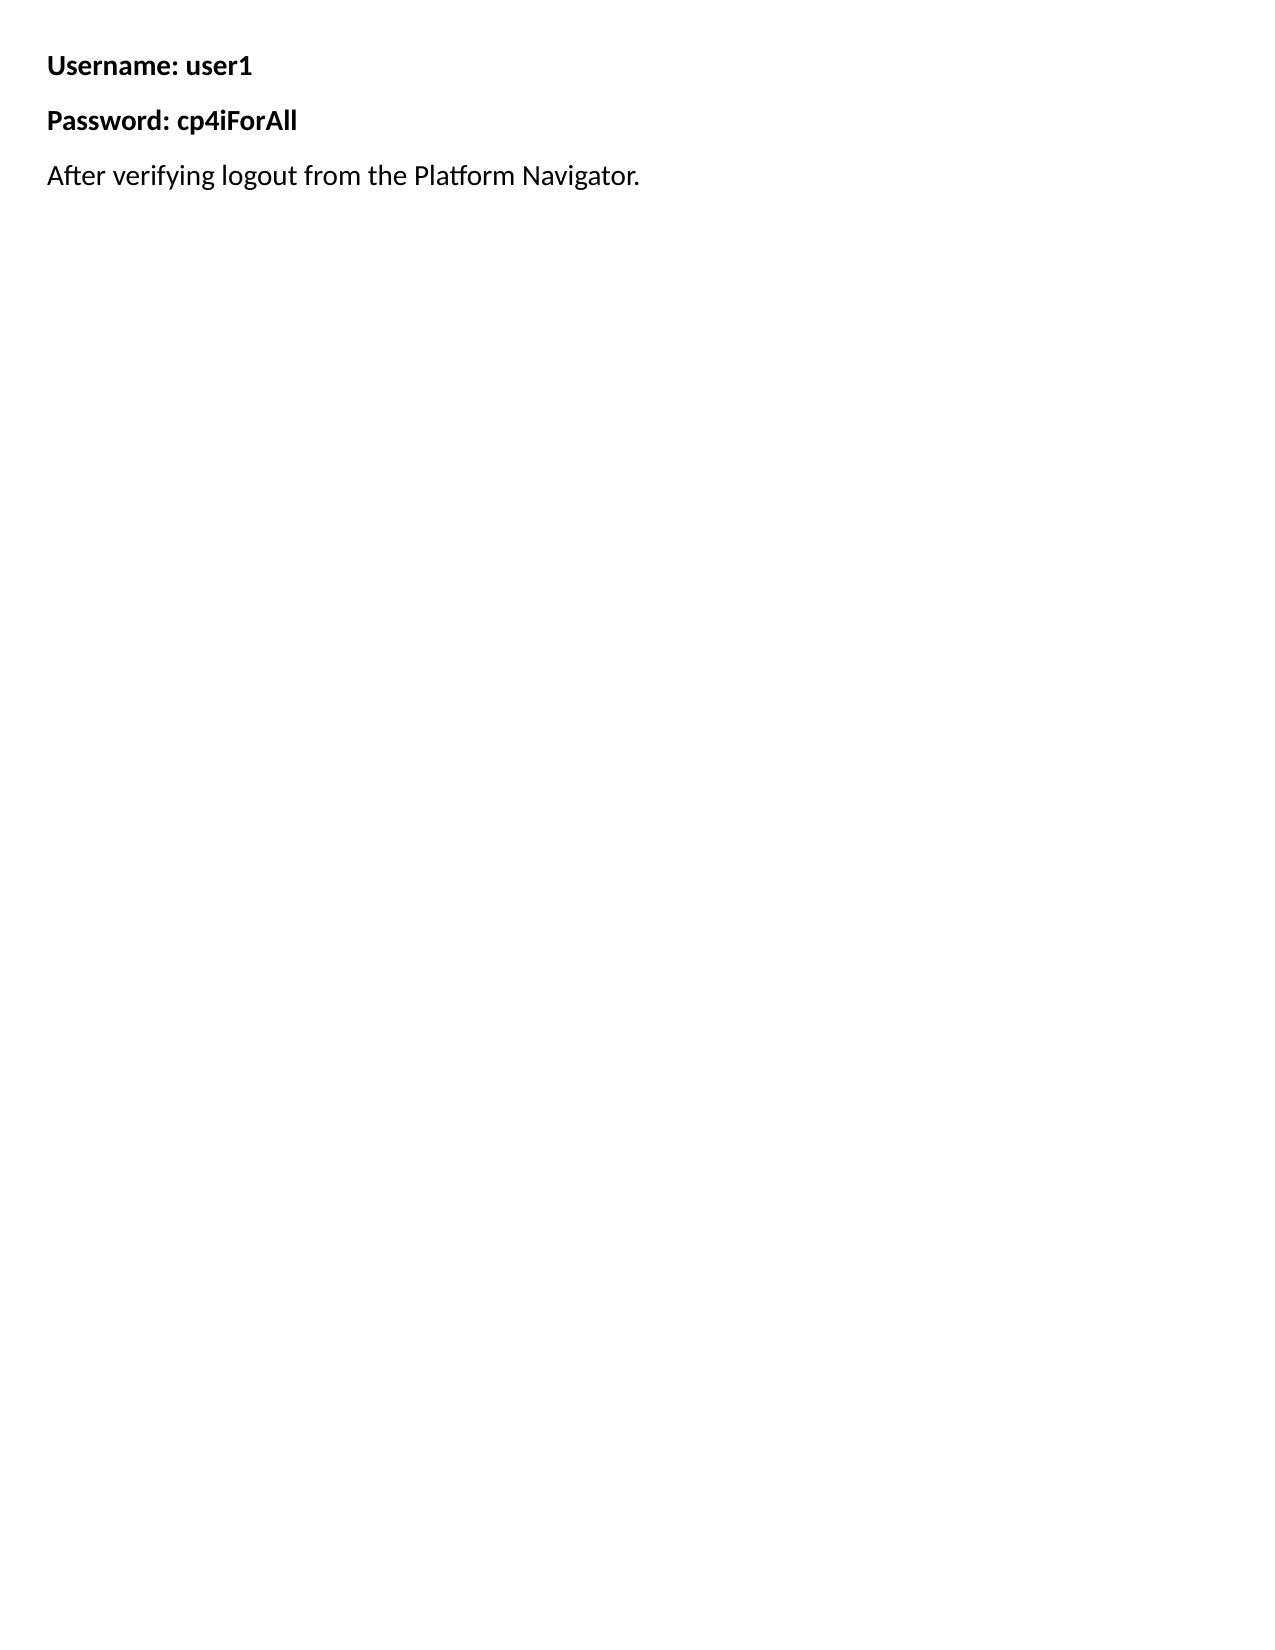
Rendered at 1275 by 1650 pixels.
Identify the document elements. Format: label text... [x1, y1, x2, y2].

text Username: user1 [47, 47, 1200, 82]
text After verifying logout from the Platform Navigator. [47, 157, 1200, 193]
text Password: cp4iForAll [47, 102, 1200, 138]
